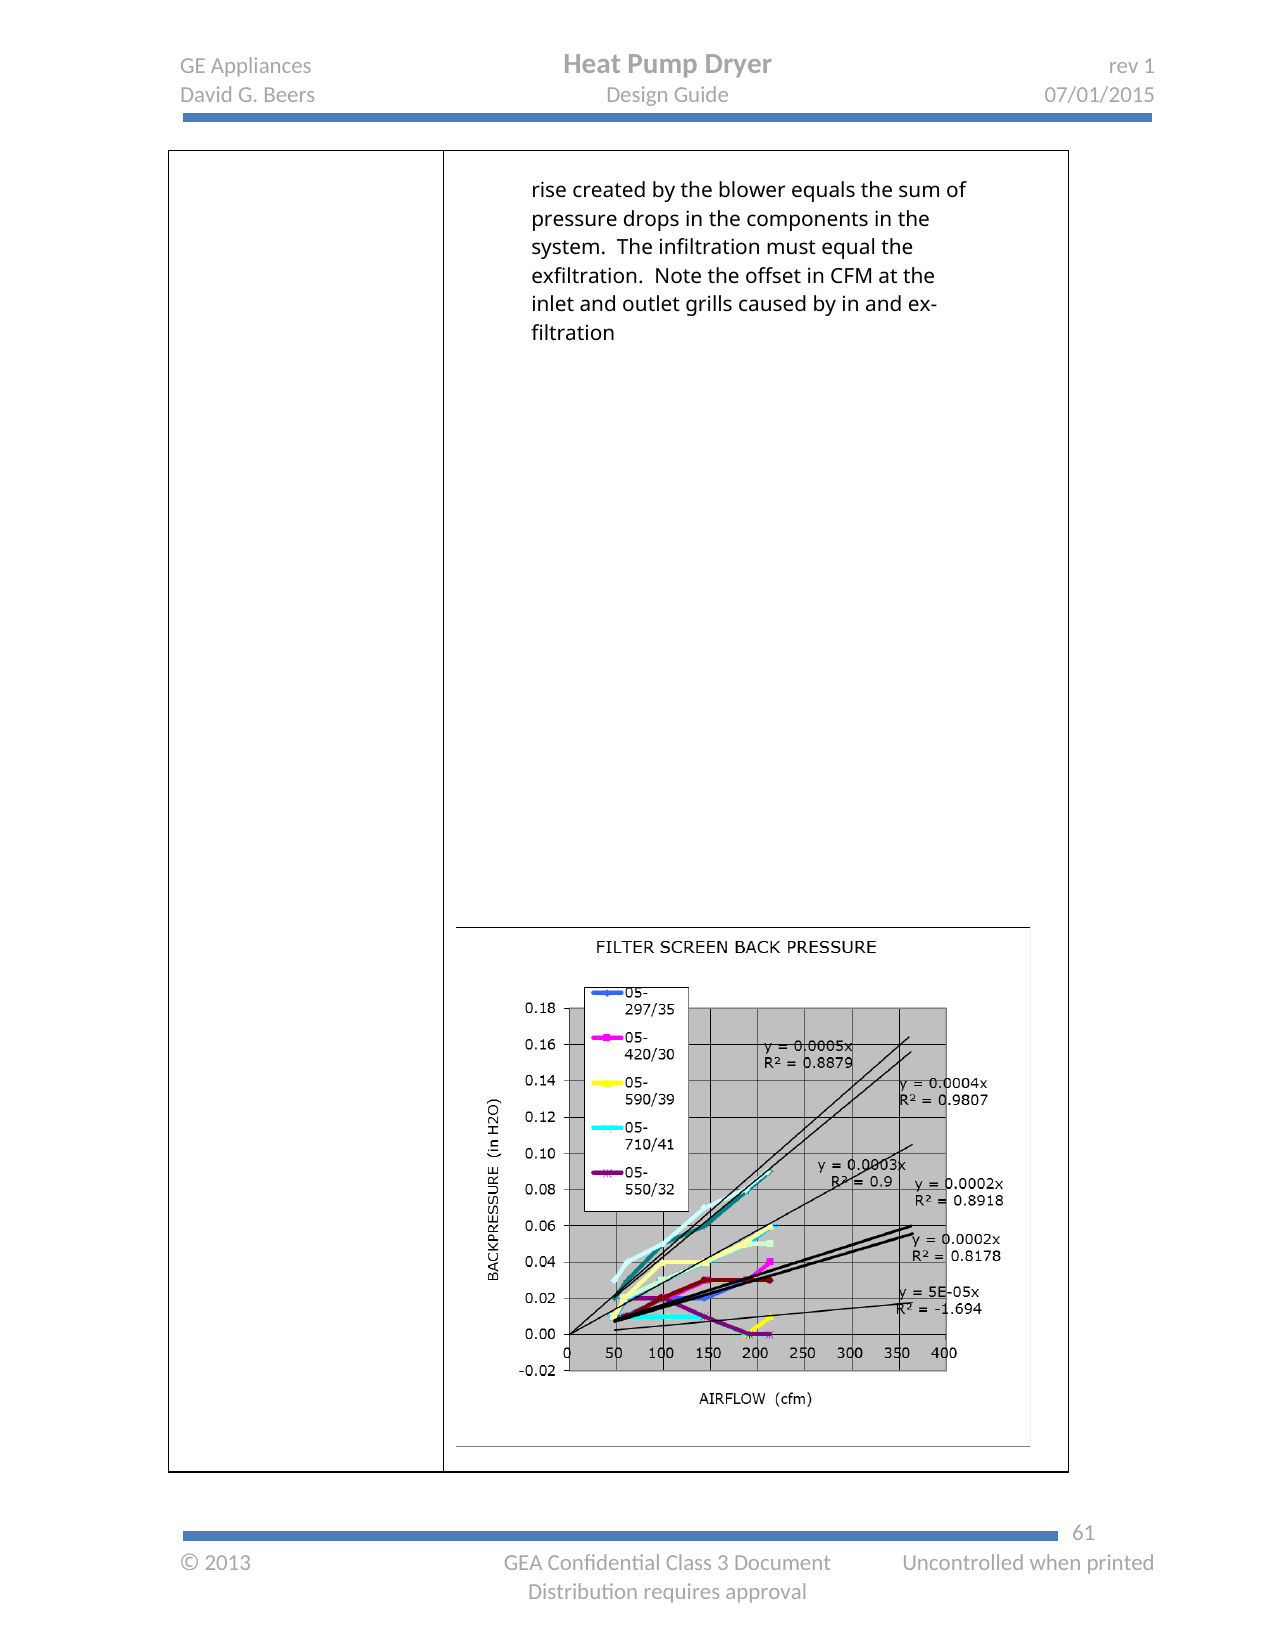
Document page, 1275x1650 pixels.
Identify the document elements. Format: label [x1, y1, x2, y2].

table_header [444, 151, 1068, 1471]
table_header [169, 151, 443, 1471]
picture [456, 927, 1030, 1447]
